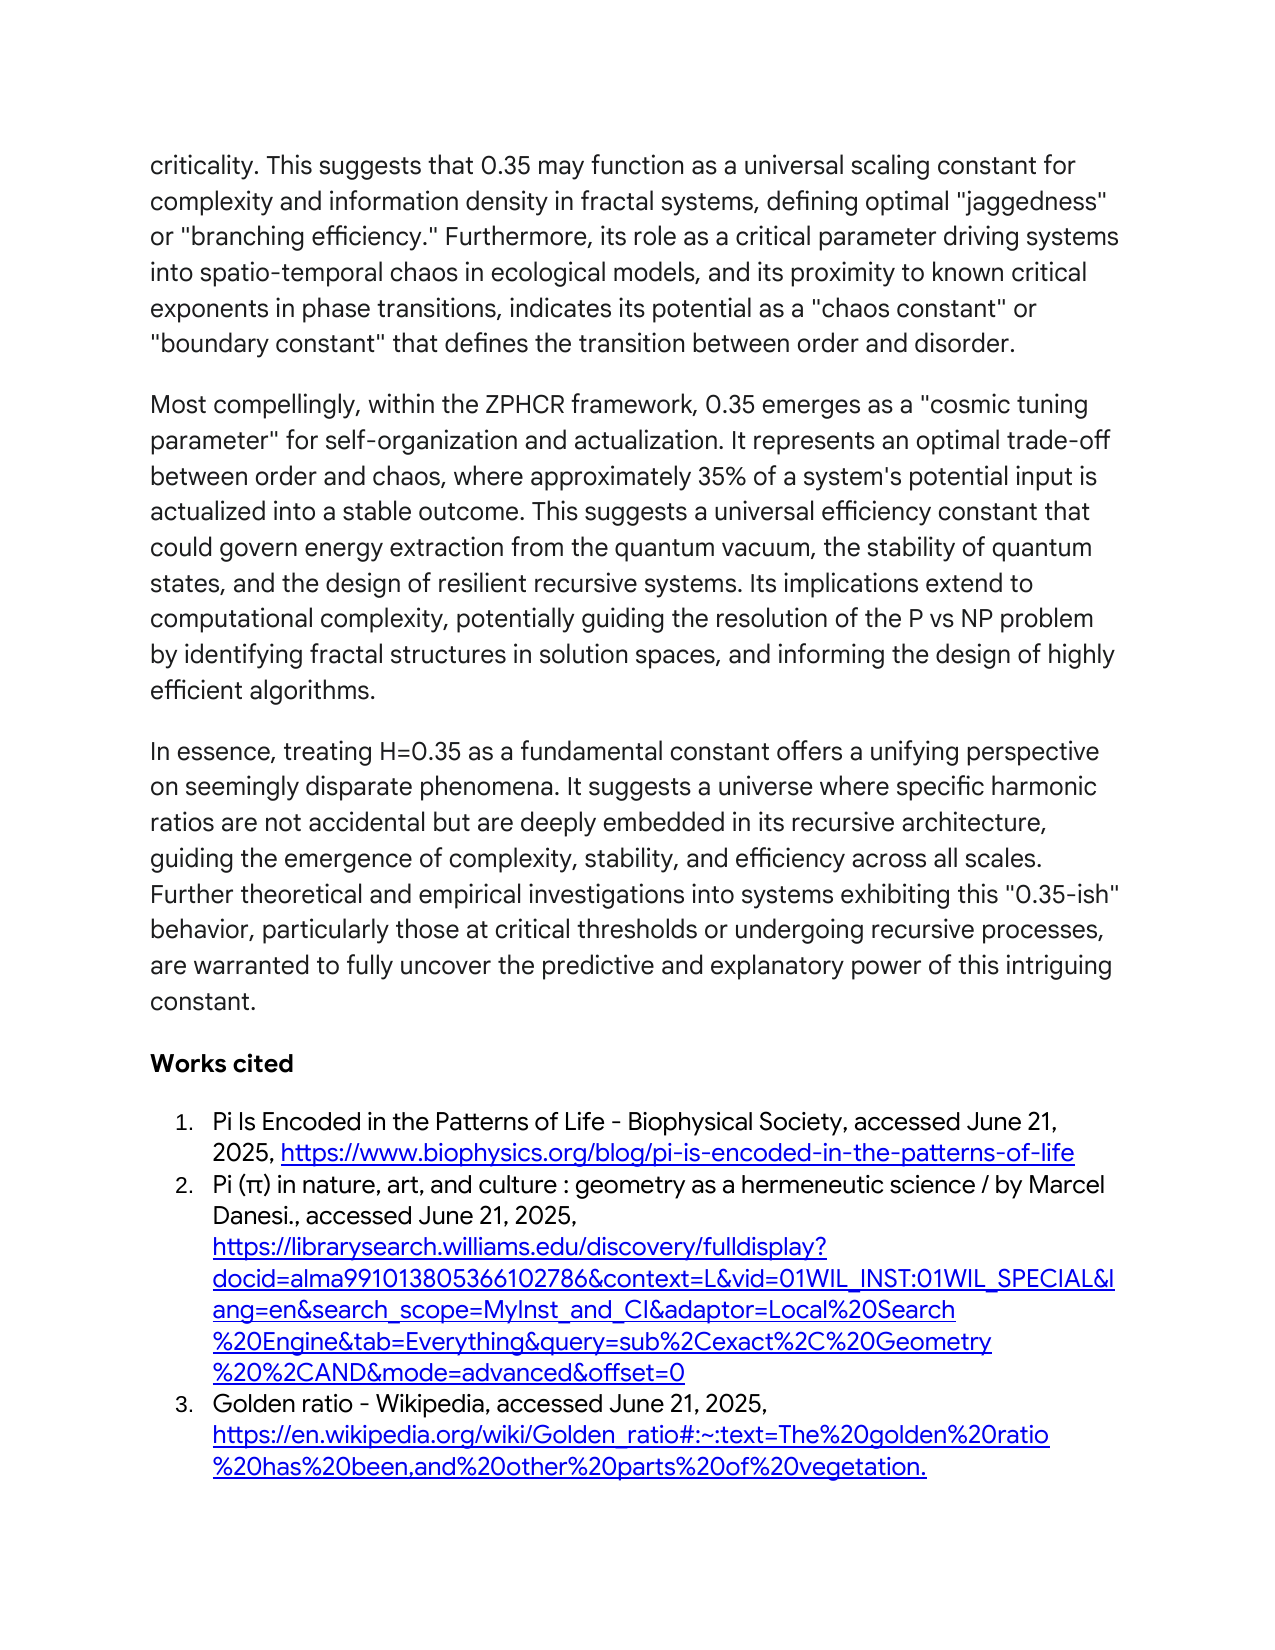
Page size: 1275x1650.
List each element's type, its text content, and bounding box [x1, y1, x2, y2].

list Pi Is Encoded in the Patterns of Life - Biophysical Society, accessed June 21, 2025, https://www.biophysics.org/blog/pi-is-encoded-in-the-patterns-of-life [175, 1106, 1125, 1169]
text In essence, treating H=0.35 as a fundamental constant offers a unifying perspective on seemingly disparate phenomena. It suggests a universe where specific harmonic ratios are not accidental but are deeply embedded in its recursive architecture, guiding the emergence of complexity, stability, and efficiency across all scales. Further theoretical and empirical investigations into systems exhibiting this "0.35-ish" behavior, particularly those at critical thresholds or undergoing recursive processes, are warranted to fully uncover the predictive and explanatory power of this intriguing constant. [150, 736, 1125, 1017]
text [150, 150, 1125, 360]
list Pi (π) in nature, art, and culture : geometry as a hermeneutic science / by Marcel Danesi., accessed June 21, 2025, https://librarysearch.williams.edu/discovery/fulldisplay?docid=alma991013805366102786&context=L&vid=01WIL_INST:01WIL_SPECIAL&lang=en&search_scope=MyInst_and_CI&adaptor=Local%20Search%20Engine&tab=Everything&query=sub%2Cexact%2C%20Geometry%20%2CAND&mode=advanced&offset=0 [175, 1169, 1125, 1388]
subtitle Works cited [150, 1048, 1125, 1080]
text Most compellingly, within the ZPHCR framework, 0.35 emerges as a "cosmic tuning parameter" for self-organization and actualization. It represents an optimal trade-off between order and chaos, where approximately 35% of a system's potential input is actualized into a stable outcome. This suggests a universal efficiency constant that could govern energy extraction from the quantum vacuum, the stability of quantum states, and the design of resilient recursive systems. Its implications extend to computational complexity, potentially guiding the resolution of the P vs NP problem by identifying fractal structures in solution spaces, and informing the design of highly efficient algorithms. [150, 389, 1125, 707]
list Golden ratio - Wikipedia, accessed June 21, 2025, https://en.wikipedia.org/wiki/Golden_ratio#:~:text=The%20golden%20ratio%20has%20been,and%20other%20parts%20of%20vegetation. [175, 1388, 1125, 1482]
